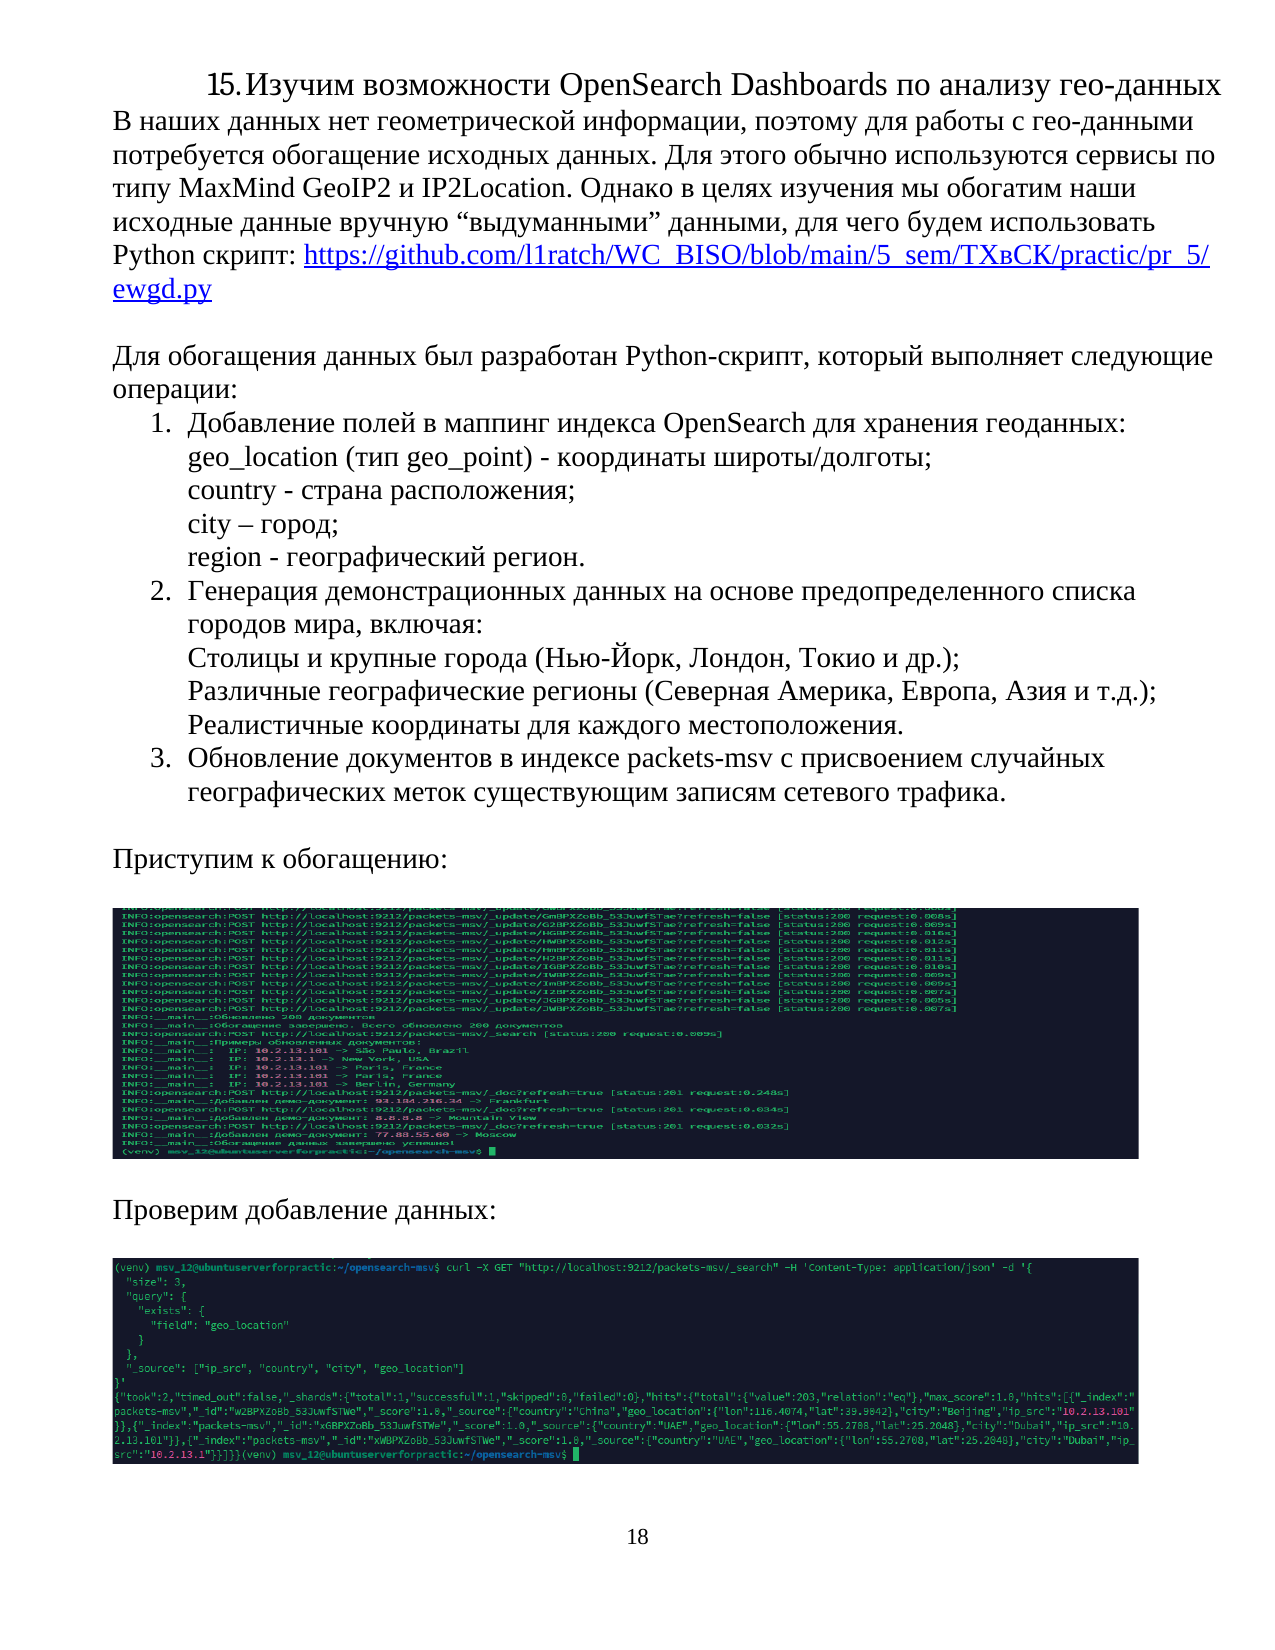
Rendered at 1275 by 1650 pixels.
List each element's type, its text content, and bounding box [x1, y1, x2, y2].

list Генерация демонстрационных данных на основе предопределенного списка городов мира, включая: Столицы и крупные города (Нью-Йорк, Лондон, Токио и др.); Различные географические регионы (Северная Америка, Европа, Азия и т.д.); Реалистичные координаты для каждого местоположения. [150, 573, 1237, 741]
text В наших данных нет геометрической информации, поэтому для работы с гео-данными потребуется обогащение исходных данных. Для этого обычно используются сервисы по типу MaxMind GeoIP2 и IP2Location. Однако в целях изучения мы обогатим наши исходные данные вручную “выдуманными” данными, для чего будем использовать Python скрипт: https://github.com/l1ratch/WC_BISO/blob/main/5_sem/ТХвСК/practic/pr_5/ewgd.py [112, 103, 1237, 304]
text Приступим к обогащению: [112, 841, 1237, 875]
list Обновление документов в индексе packets-msv с присвоением случайных географических меток существующим записям сетевого трафика. [150, 741, 1237, 808]
picture [112, 908, 1139, 1159]
picture [112, 1258, 1139, 1464]
text Проверим добавление данных: [112, 1192, 1237, 1225]
subtitle Изучим возможности OpenSearch Dashboards по анализу гео-данных [191, 64, 1237, 103]
text Для обогащения данных был разработан Python-скрипт, который выполняет следующие операции: [112, 338, 1237, 405]
list Добавление полей в маппинг индекса OpenSearch для хранения геоданных: geo_location (тип geo_point) - координаты широты/долготы; country - страна расположения; city – город; region - географический регион. [150, 405, 1237, 573]
